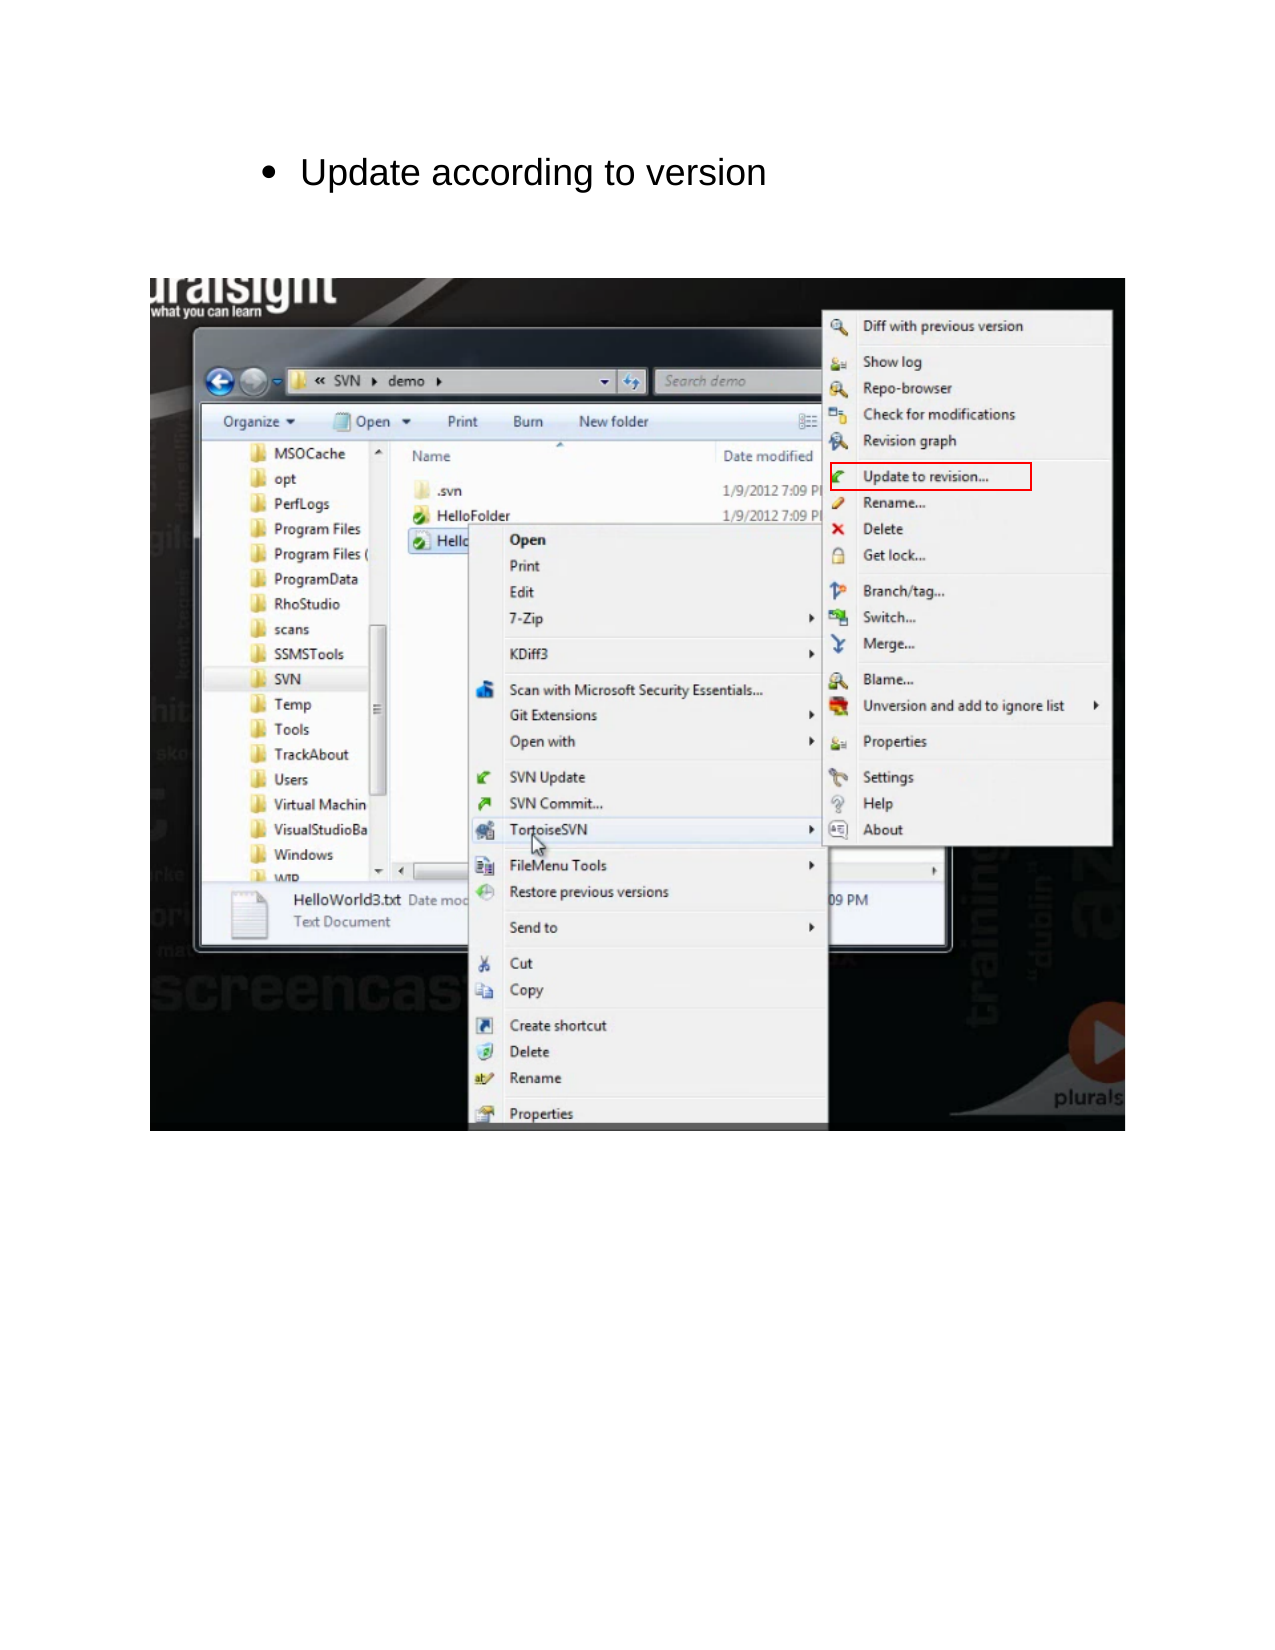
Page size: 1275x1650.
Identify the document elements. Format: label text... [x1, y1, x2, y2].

list Update according to version [262, 150, 1125, 193]
picture [150, 278, 1125, 1131]
